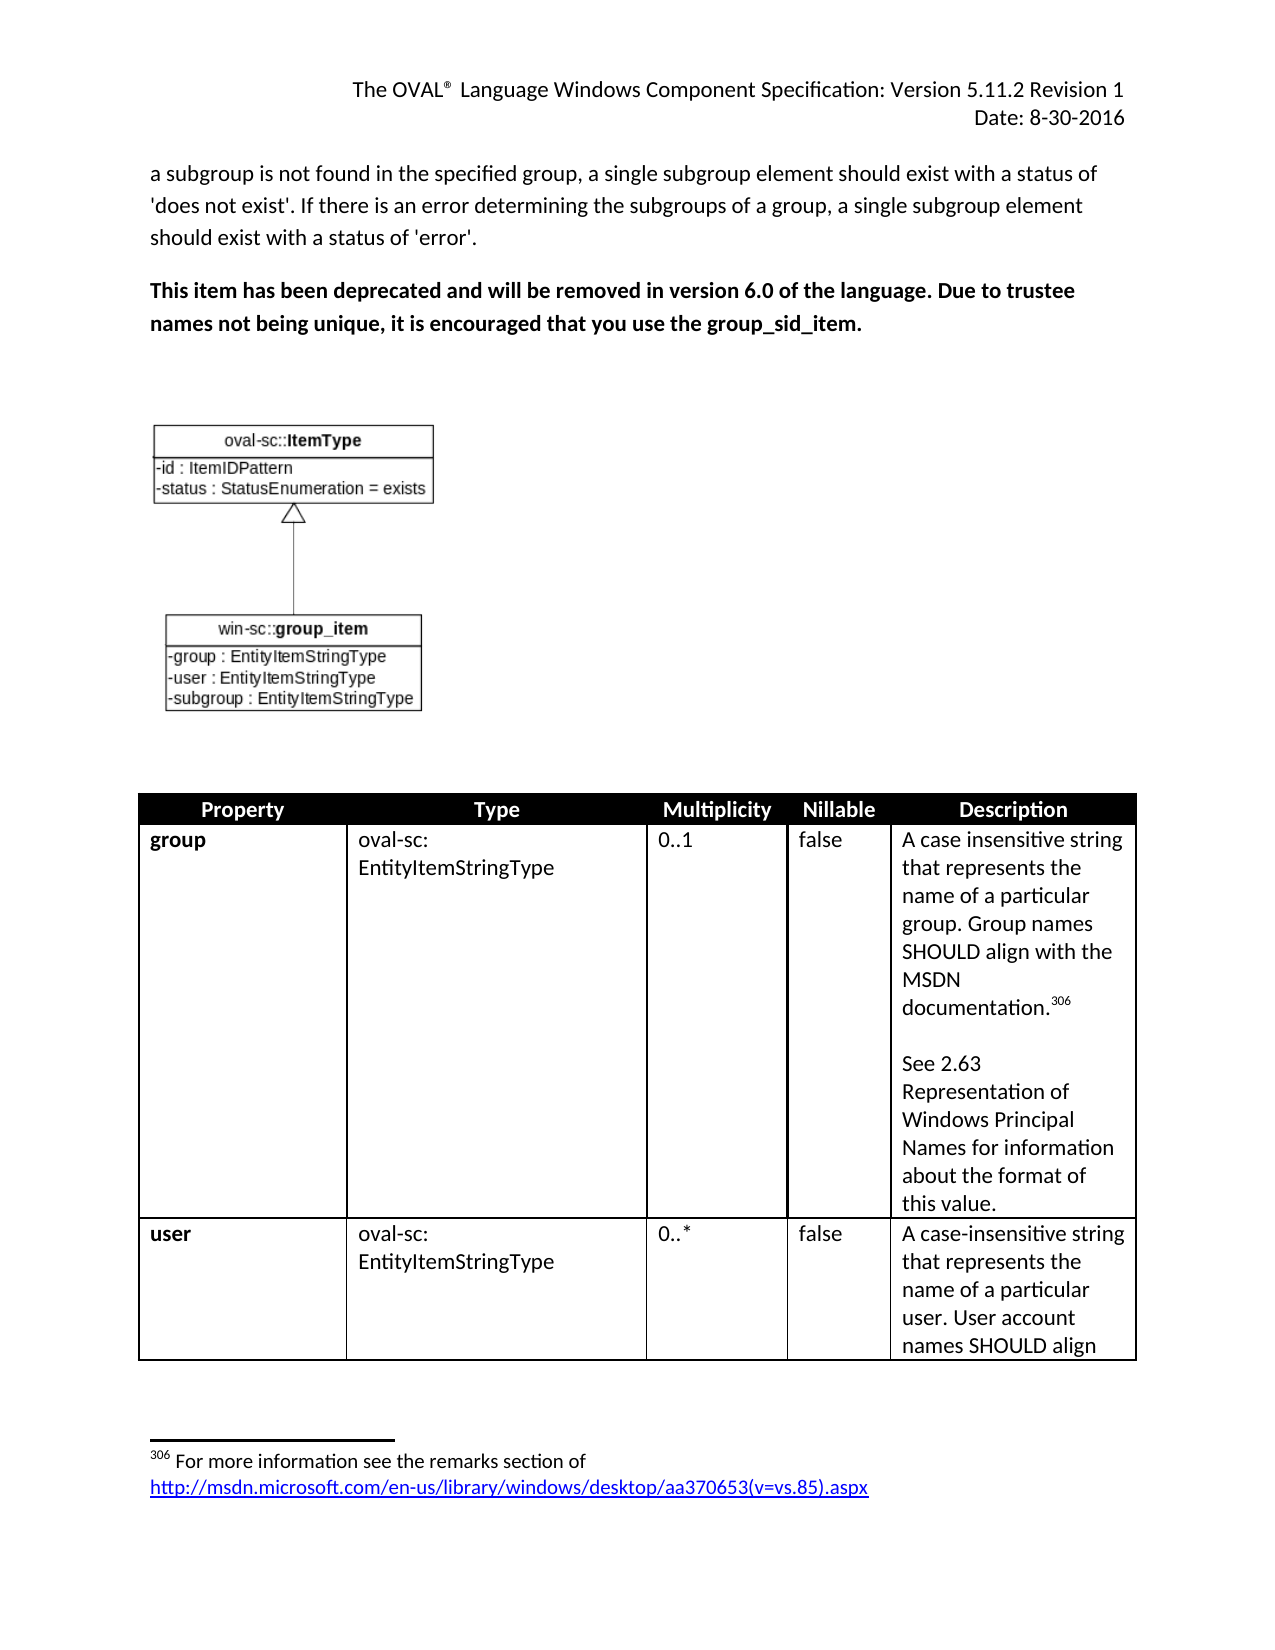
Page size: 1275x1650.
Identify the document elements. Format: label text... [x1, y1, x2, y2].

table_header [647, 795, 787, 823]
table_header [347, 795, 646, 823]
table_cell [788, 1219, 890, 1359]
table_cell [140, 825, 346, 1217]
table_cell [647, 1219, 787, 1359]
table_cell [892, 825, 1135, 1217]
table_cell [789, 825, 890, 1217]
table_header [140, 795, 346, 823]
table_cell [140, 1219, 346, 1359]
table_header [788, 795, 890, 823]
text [150, 159, 1125, 251]
text This item has been deprecated and will be removed in version 6.0 of the language. Due to trustee names not being unique, it is encouraged that you use the group_sid_item. [150, 276, 1125, 337]
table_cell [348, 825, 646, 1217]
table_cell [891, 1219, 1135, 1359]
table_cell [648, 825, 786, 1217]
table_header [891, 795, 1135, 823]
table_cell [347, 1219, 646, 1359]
